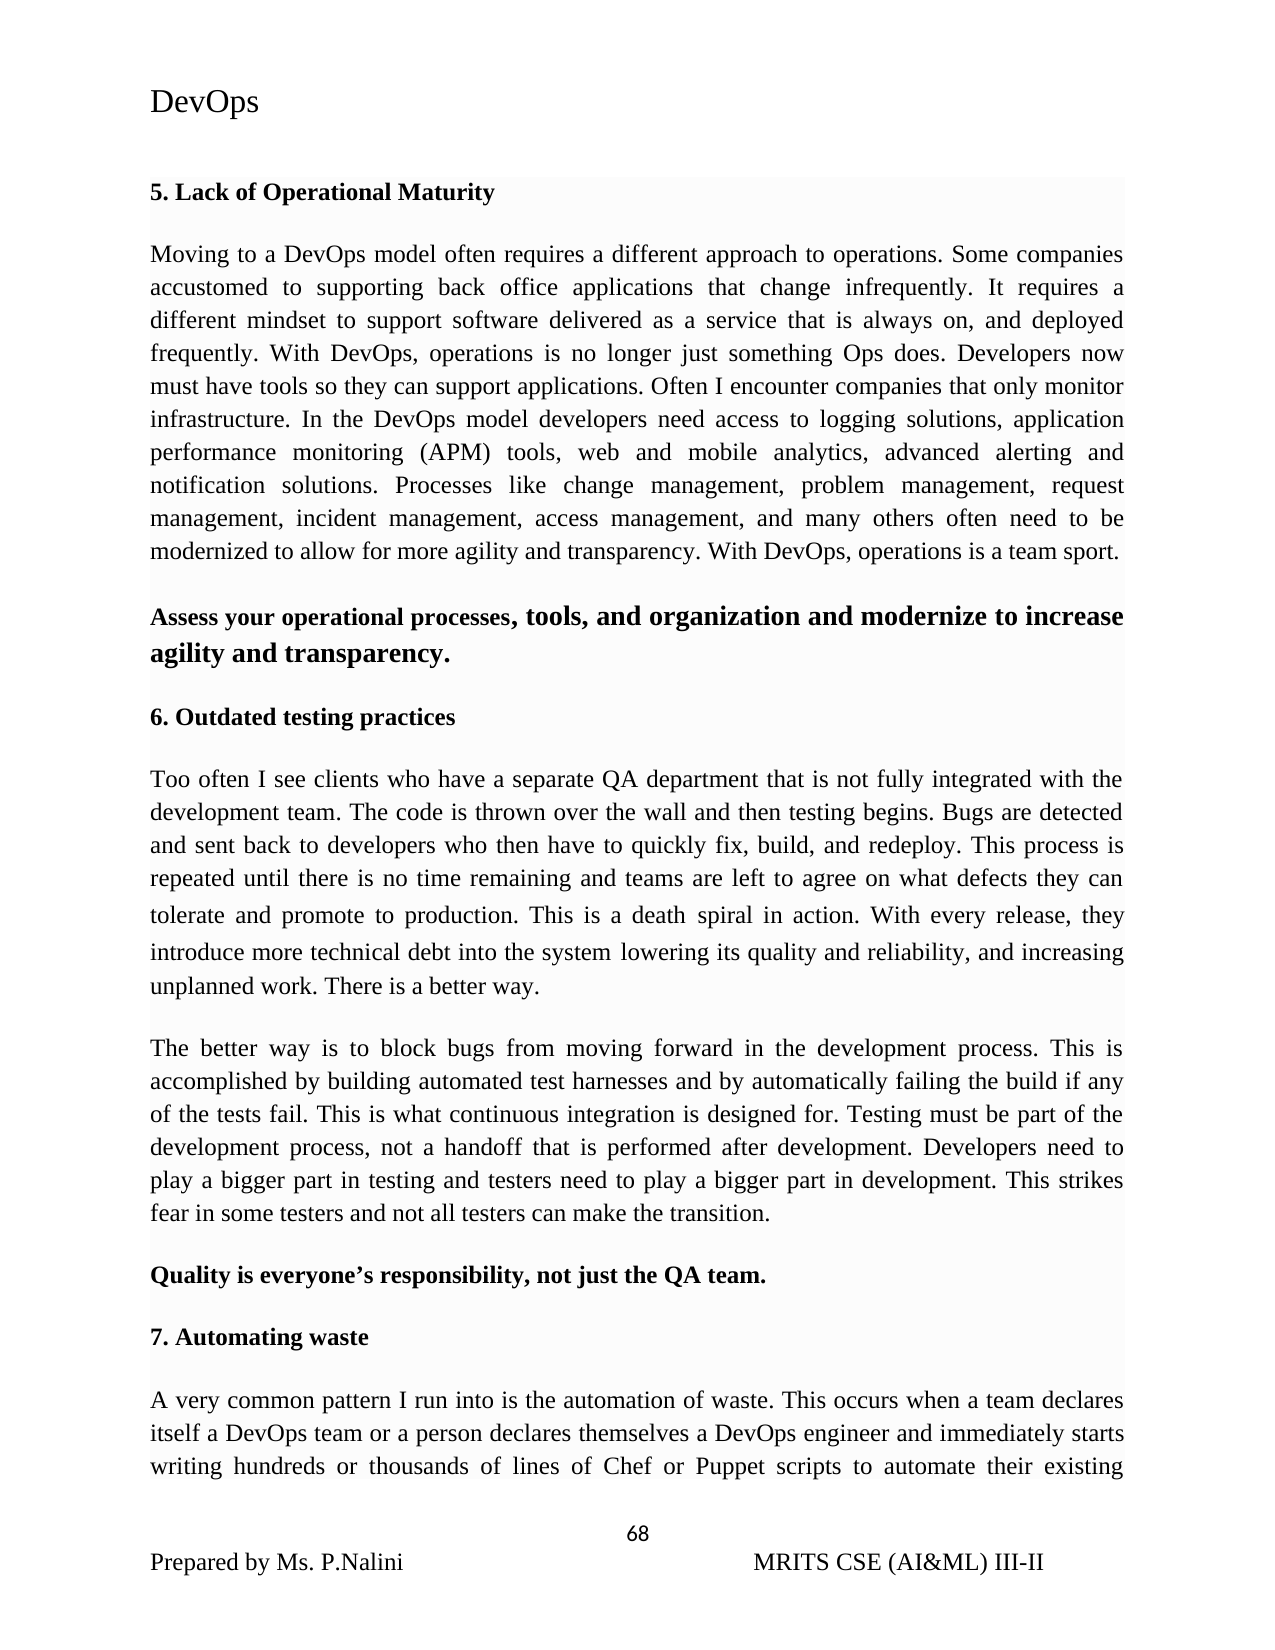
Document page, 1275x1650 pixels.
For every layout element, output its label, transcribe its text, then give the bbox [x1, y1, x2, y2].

subtitle 7. Automating waste [150, 1322, 1125, 1351]
text Assess your operational processes, tools, and organization and modernize to increase agility and transparency. [150, 599, 1125, 668]
text Quality is everyone’s responsibility, not just the QA team. [150, 1260, 1125, 1289]
text Moving to a DevOps model often requires a different approach to operations. Some companies accustomed to supporting back office applications that change infrequently. It requires a different mindset to support software delivered as a service that is always on, and deployed frequently. With DevOps, operations is no longer just something Ops does. Developers now must have tools so they can support applications. Often I encounter companies that only monitor infrastructure. In the DevOps model developers need access to logging solutions, application performance monitoring (APM) tools, web and mobile analytics, advanced alerting and notification solutions. Processes like change management, problem management, request management, incident management, access management, and many others often need to be modernized to allow for more agility and transparency. With DevOps, operations is a team sport. [150, 239, 1125, 565]
subtitle 6. Outdated testing practices [150, 702, 1125, 731]
text The better way is to block bugs from moving forward in the development process. This is accomplished by building automated test harnesses and by automatically failing the build if any of the tests fail. This is what continuous integration is designed for. Testing must be part of the development process, not a handoff that is performed after development. Developers need to play a bigger part in testing and testers need to play a bigger part in development. This strikes fear in some testers and not all testers can make the transition. [150, 1033, 1125, 1227]
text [150, 1385, 1125, 1479]
text Too often I see clients who have a separate QA department that is not fully integrated with the development team. The code is thrown over the wall and then testing begins. Bugs are detected and sent back to developers who then have to quickly fix, build, and redeploy. This process is repeated until there is no time remaining and teams are left to agree on what defects they can tolerate and promote to production. This is a death spiral in action. With every release, they introduce more technical debt into the system lowering its quality and reliability, and increasing unplanned work. There is a better way. [150, 764, 1125, 999]
subtitle 5. Lack of Operational Maturity [150, 177, 1125, 206]
